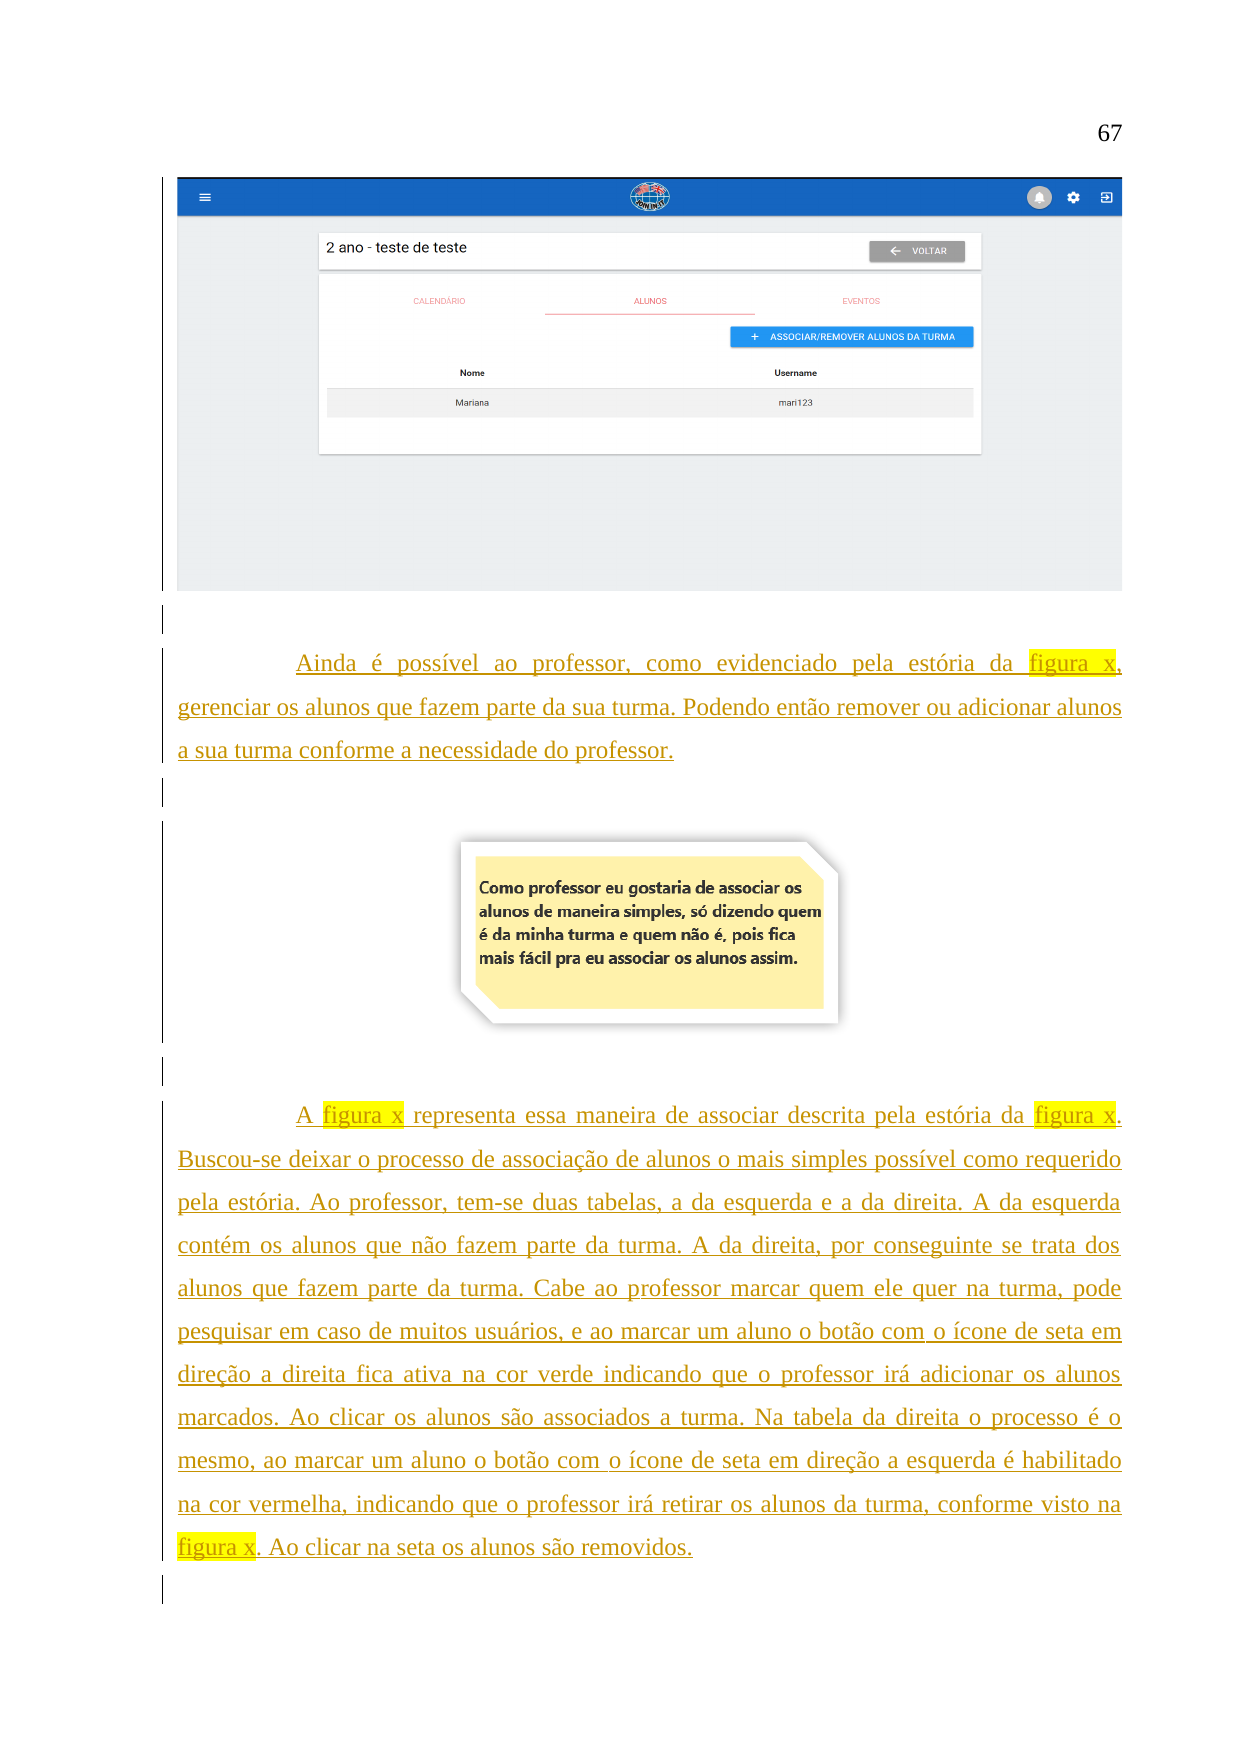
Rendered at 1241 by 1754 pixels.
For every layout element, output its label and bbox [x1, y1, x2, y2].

picture [476, 857, 823, 1008]
picture [177, 177, 1123, 591]
